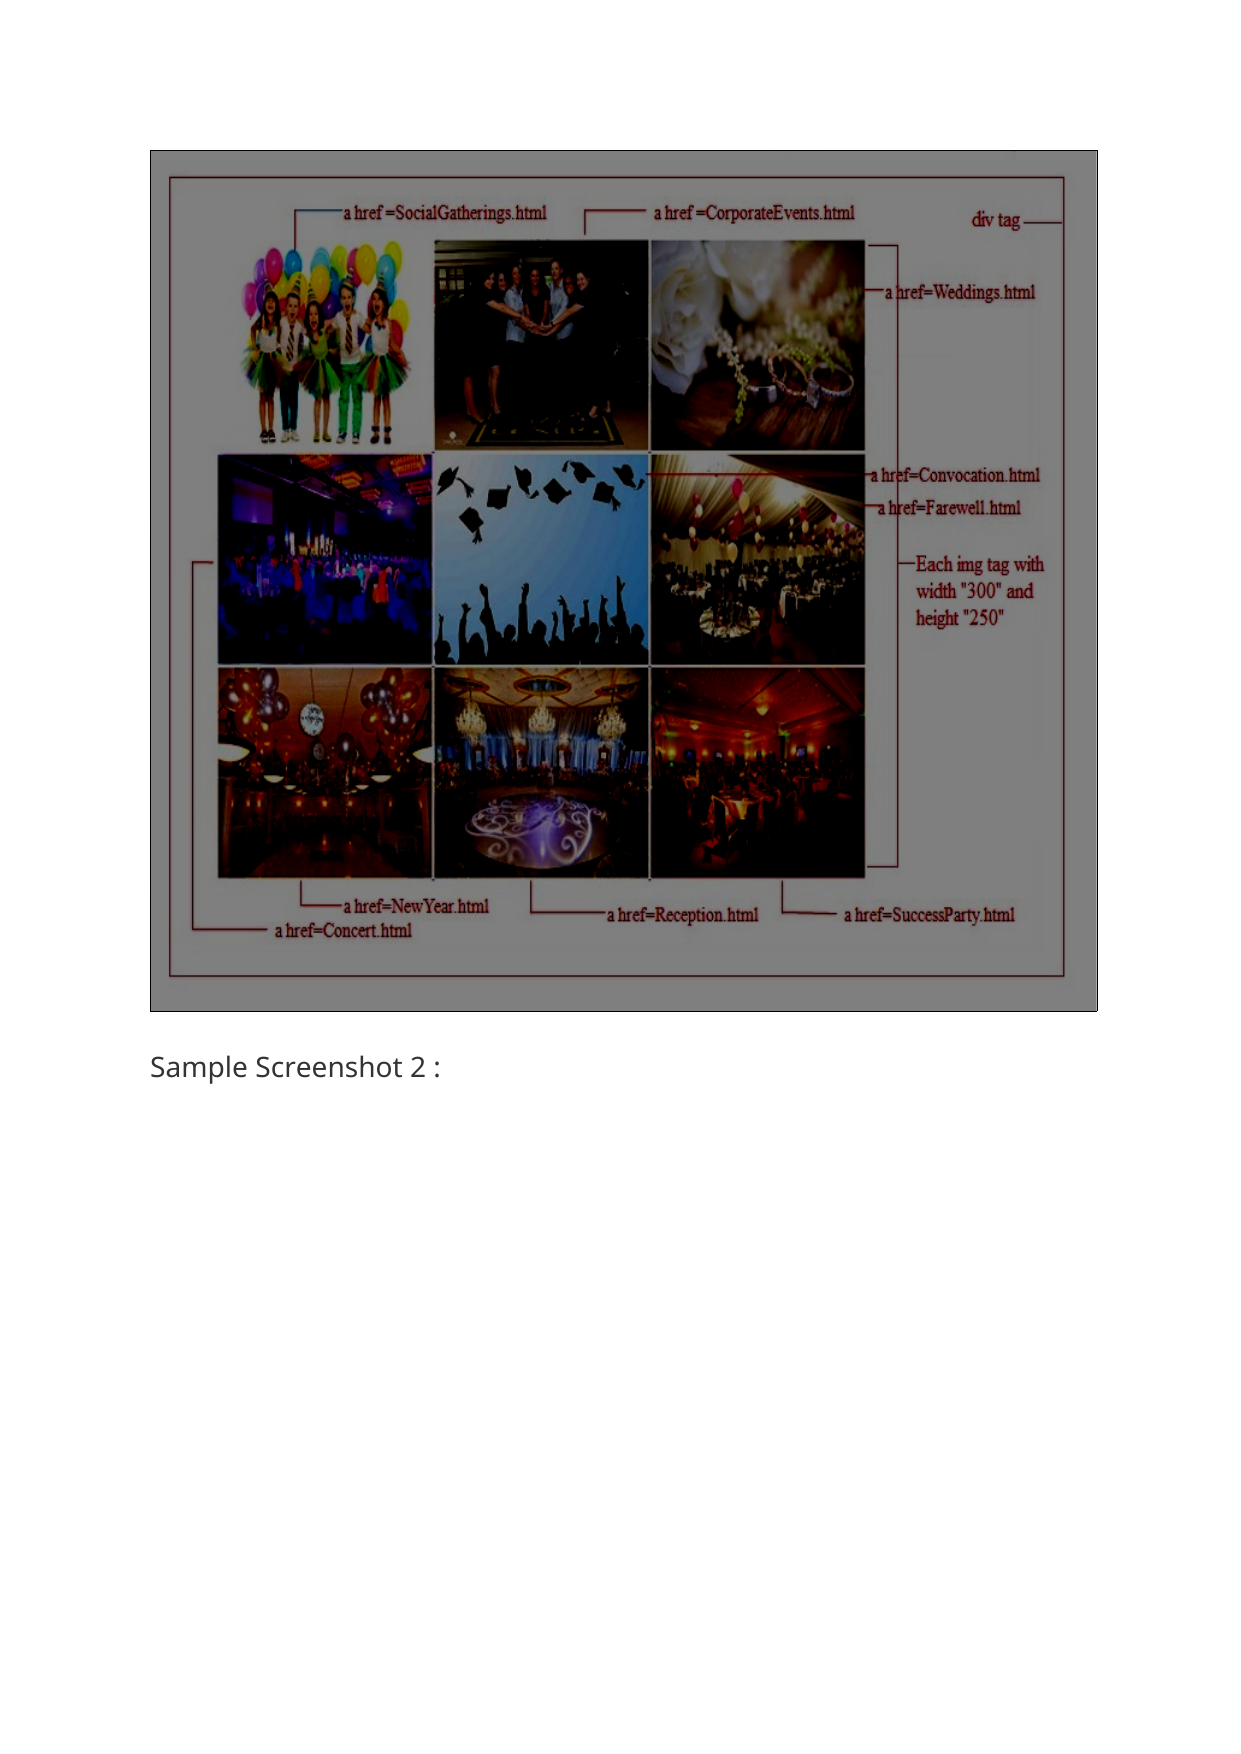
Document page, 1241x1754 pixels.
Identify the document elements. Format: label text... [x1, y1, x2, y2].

text Constraints : First 'a' tag href attribute should be 'SocialGatherings.html' First 'img' tag src attribute should be 'Birthday.jpg' Second 'a' tag href attribute should be 'CorporateEvents.html' Second 'img' tag src attribute should be 'Corporate.jpg' Third 'a' tag href attribute should be 'Weddings.html' Third 'img' tag src attribute should be 'Wedding.jpeg' Fourth 'a' tag href attribute should be 'Concert.html' Fourth 'img' tag src attribute should be 'Concert.jpg' Fifth 'a' tag href attribute should be 'Convocation.html' Fifth 'img' tag src attribute should be 'Convocation.jpg' Sixth 'a' tag href attribute should be 'Farewell.html' Sixth 'img' tag src attribute should be 'Farewell.jpg' Seventh 'a' tag href attribute should be 'NewYear.html' Seventh 'img' tag src attribute should be 'NewYear.jpg' Eigth 'a' tag href attribute should be 'Reception.html' Eigth 'img' tag src attribute should be 'Reception.jpg' Ninth 'a' tag href attribute should be 'SuccessParty.html' Ninth 'img' tag src attribute should be 'SuccessParty.jpg' Design the webpage with all images inside a single div. Do not use table for designing the page. Each img should have width '300px' and height '250px'. Note : The Webpage should be present as shown in the screenshot. Kindly refer the content which is given as a part of description. Sample Screenshot 1 : Sample Screenshot 2 : Sample Screenshot 3 : Sample Screenshot 4 : Sample Screenshot 5 : Sample Screenshot 6 : Sample Screenshot 7 : Sample Screenshot 8 : [150, 1012, 1090, 1117]
picture [151, 151, 1097, 1011]
